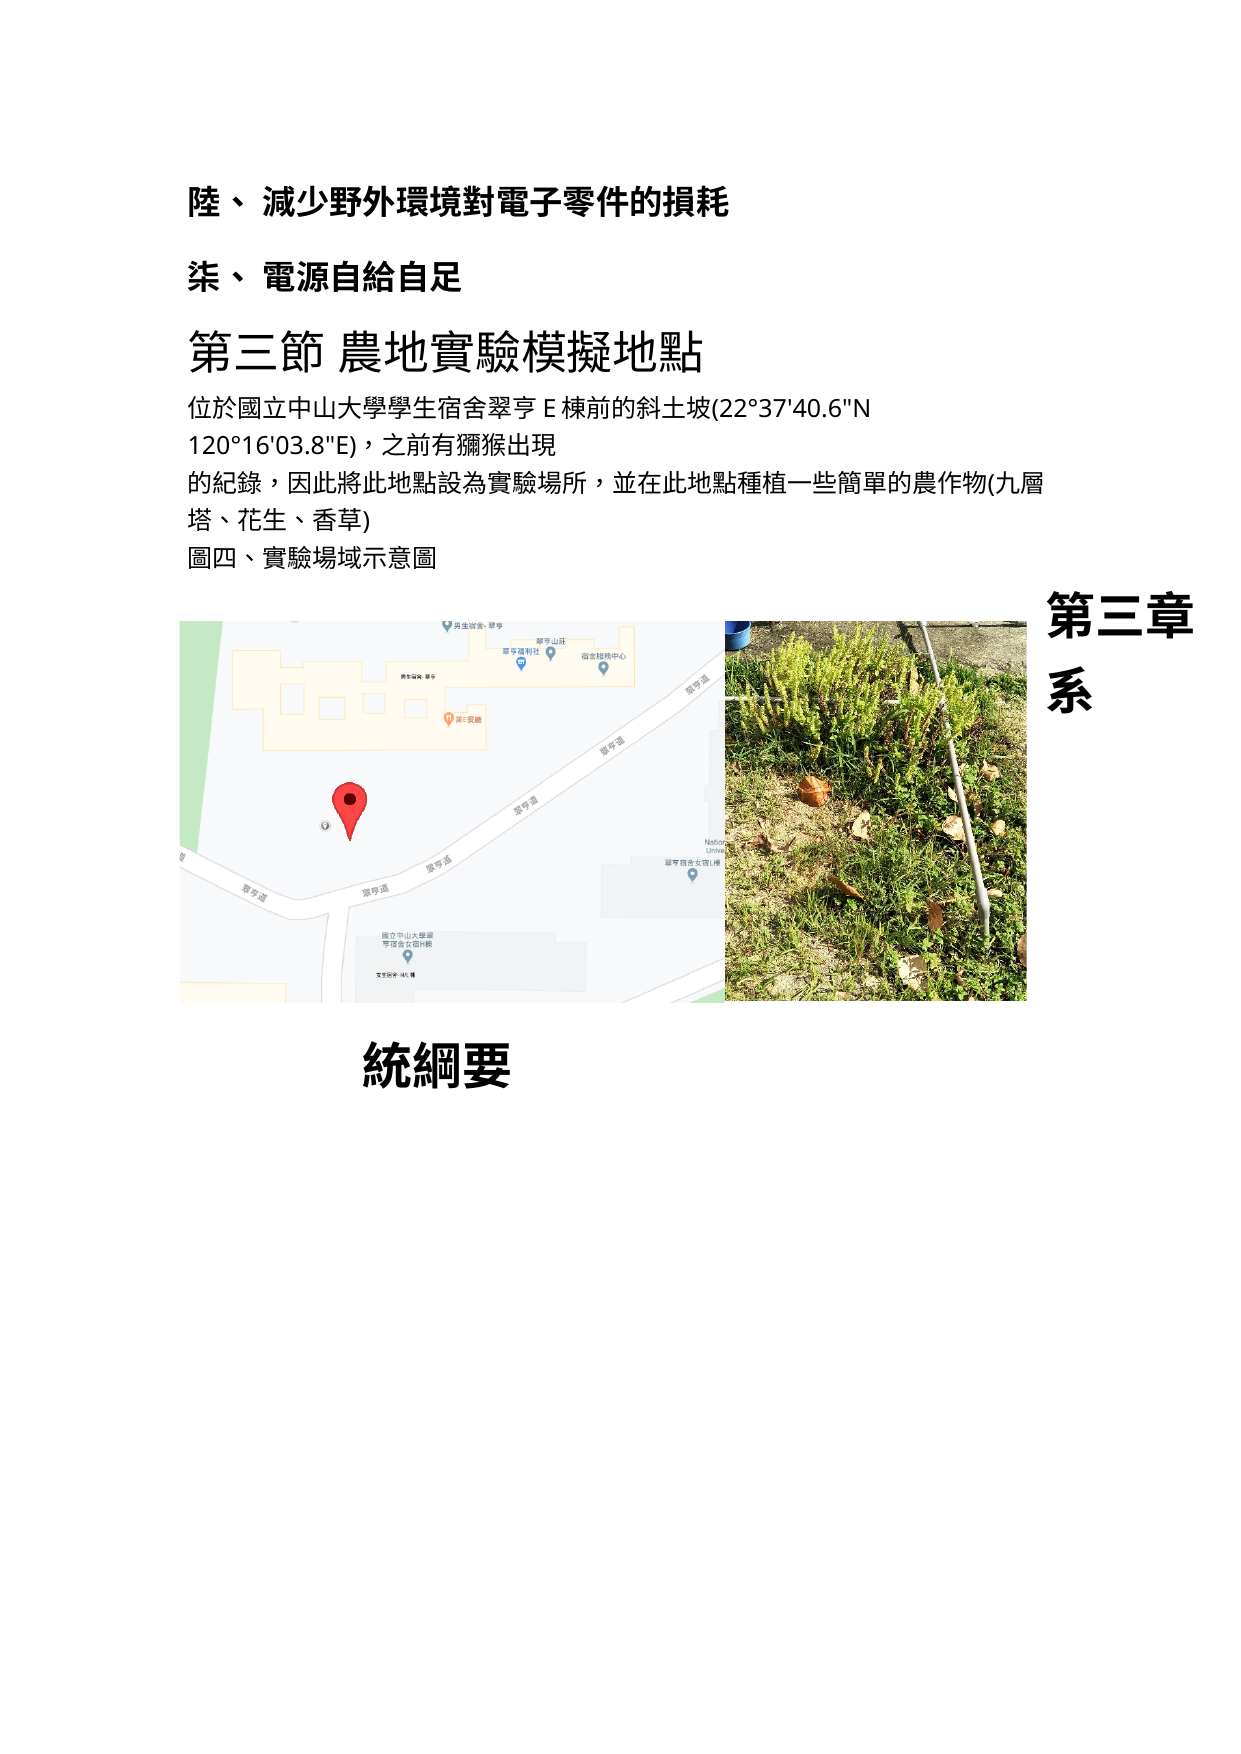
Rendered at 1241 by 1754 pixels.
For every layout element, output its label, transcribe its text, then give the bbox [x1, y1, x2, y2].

picture [179, 621, 1027, 1003]
text 的紀錄，因此將此地點設為實驗場所，並在此地點種植一些簡單的農作物(九層塔、花生、香草) [187, 462, 1053, 537]
list 減少野外環境對電子零件的損耗 [187, 162, 1053, 237]
text 位於國立中山大學學生宿舍翠亨E棟前的斜土坡(22°37'40.6"N 120°16'03.8"E)，之前有獼猴出現 [187, 387, 1053, 462]
list 農地實驗模擬地點 [187, 312, 1053, 387]
text 圖四、實驗場域示意圖 [187, 537, 1053, 575]
list 電源自給自足 [187, 237, 1053, 312]
